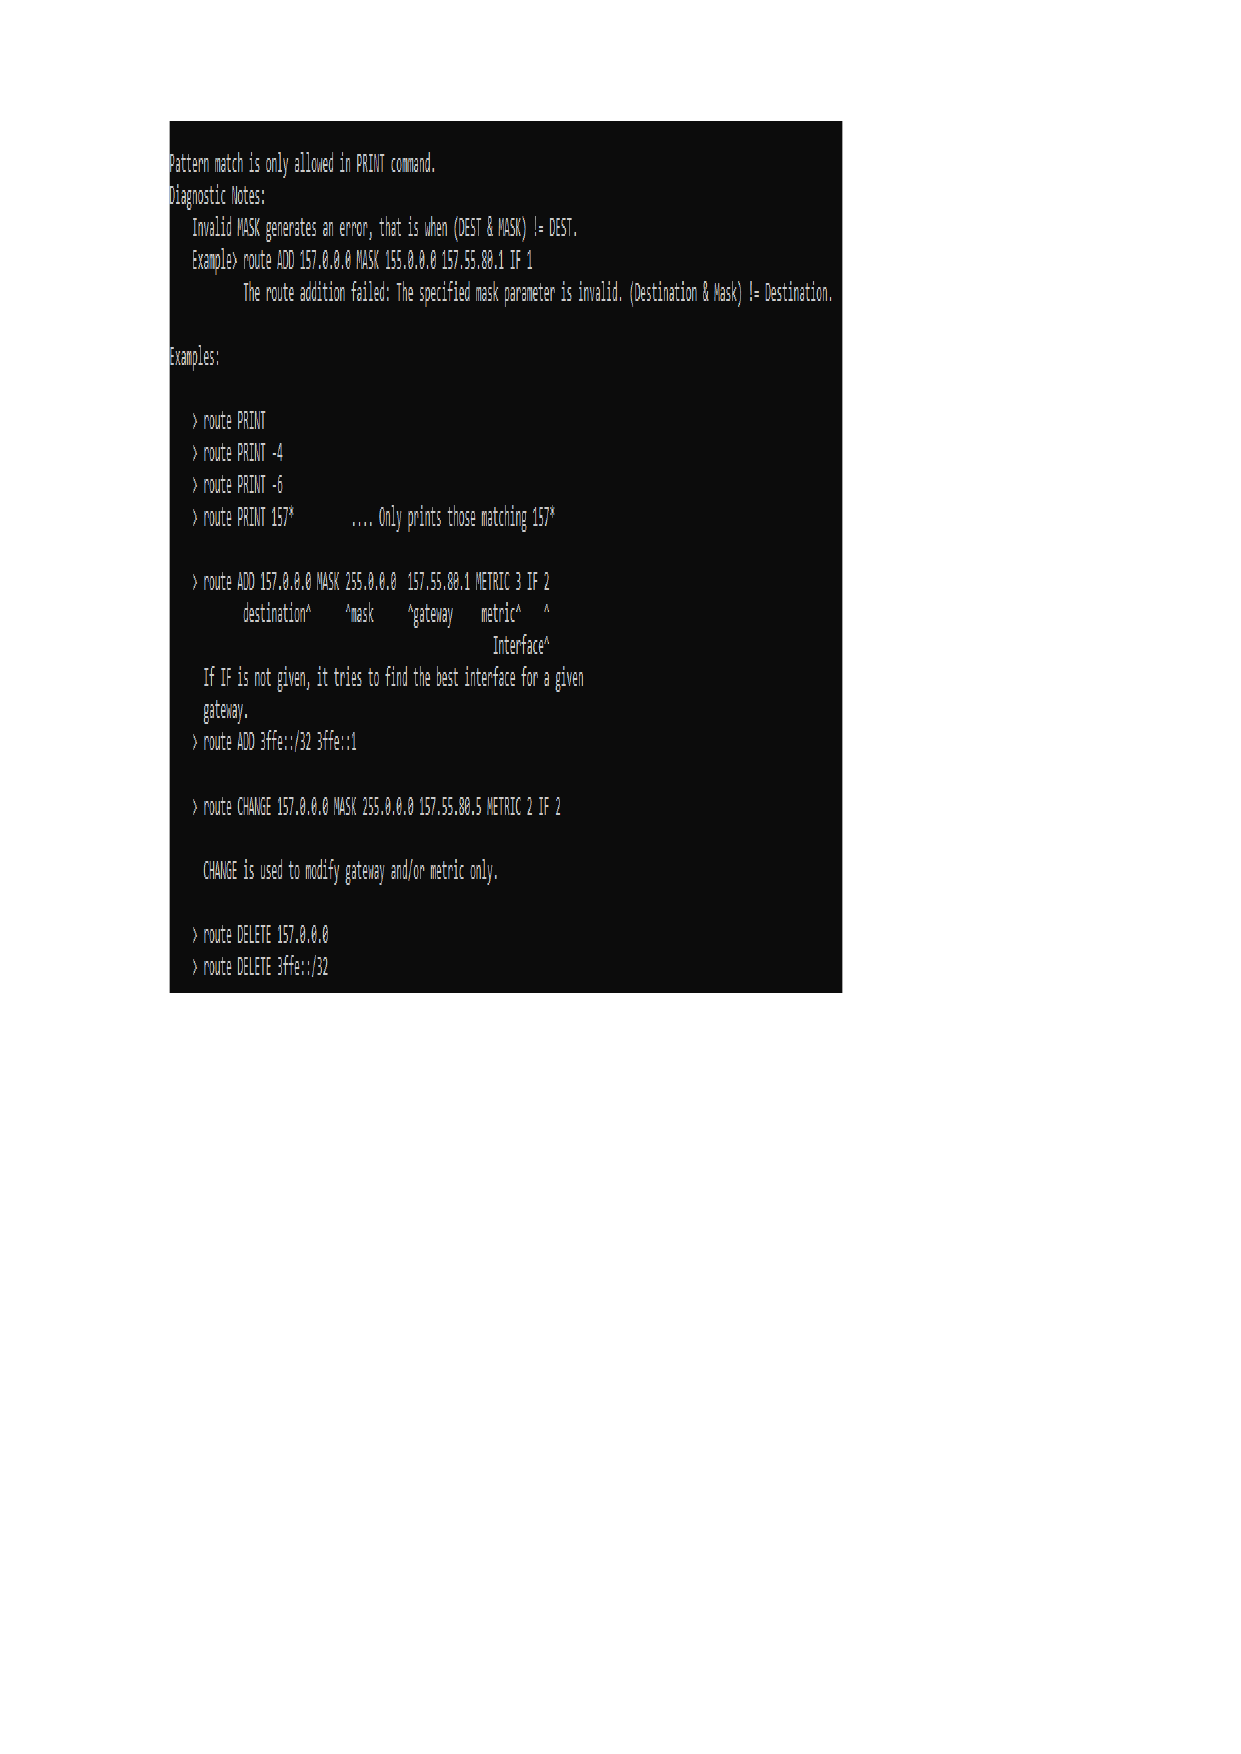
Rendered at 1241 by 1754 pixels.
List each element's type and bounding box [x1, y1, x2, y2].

picture [169, 121, 843, 993]
